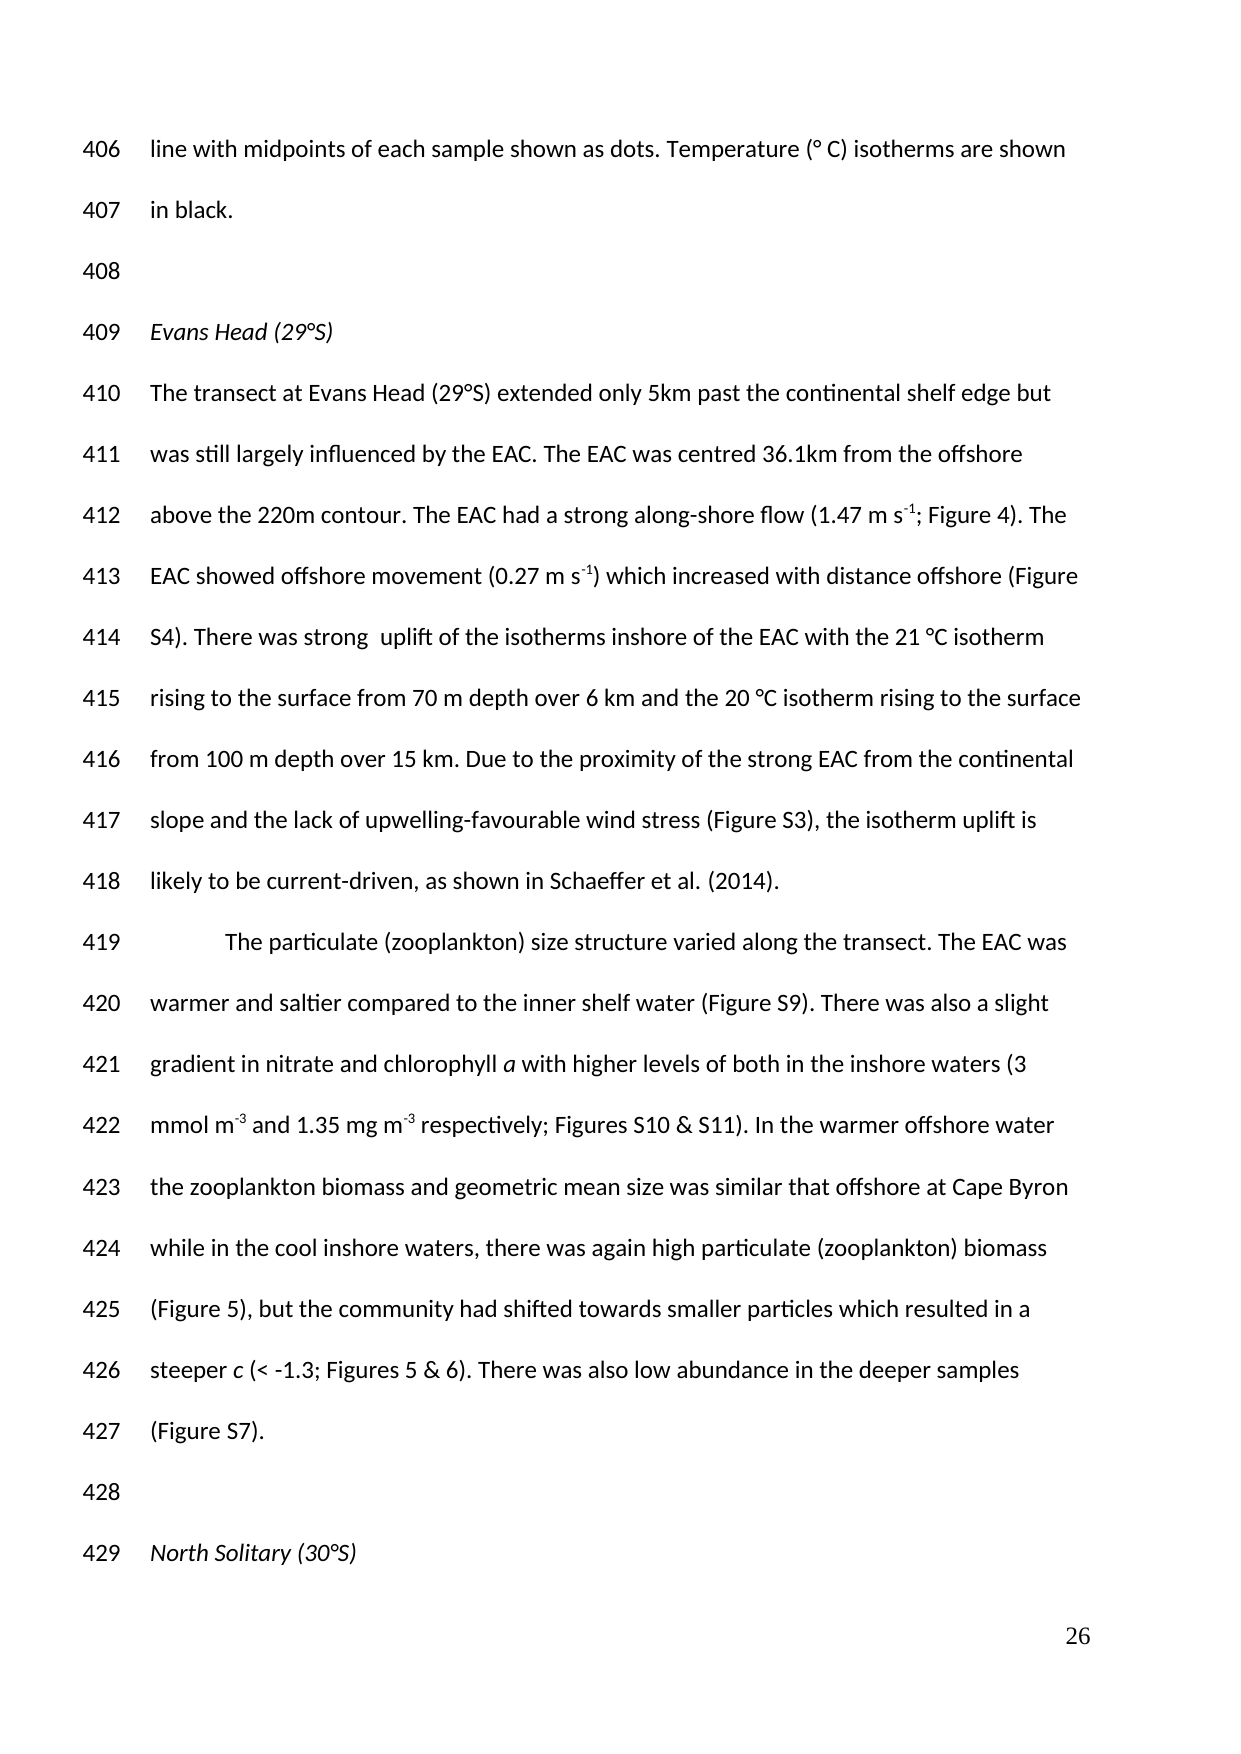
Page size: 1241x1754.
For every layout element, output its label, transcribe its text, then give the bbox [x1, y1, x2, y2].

text The particulate (zooplankton) size structure varied along the transect. The EAC was warmer and saltier compared to the inner shelf water (Figure S9). There was also a slight gradient in nitrate and chlorophyll a with higher levels of both in the inshore waters (3 mmol m-3 and 1.35 mg m-3 respectively; Figures S10 & S11). In the warmer offshore water the zooplankton biomass and geometric mean size was similar that offshore at Cape Byron while in the cool inshore waters, there was again high particulate (zooplankton) biomass (Figure 5), but the community had shifted towards smaller particles which resulted in a steeper c (< -1.3; Figures 5 & 6). There was also low abundance in the deeper samples (Figure S7). [150, 926, 1090, 1445]
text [150, 133, 1090, 224]
text The transect at Evans Head (29°S) extended only 5km past the continental shelf edge but was still largely influenced by the EAC. The EAC was centred 36.1km from the offshore above the 220m contour. The EAC had a strong along-shore flow (1.47 m s-1; Figure 4). The EAC showed offshore movement (0.27 m s-1) which increased with distance offshore (Figure S4). There was strong uplift of the isotherms inshore of the EAC with the 21 °C isotherm rising to the surface from 70 m depth over 6 km and the 20 °C isotherm rising to the surface from 100 m depth over 15 km. Due to the proximity of the strong EAC from the continental slope and the lack of upwelling-favourable wind stress (Figure S3), the isotherm uplift is likely to be current-driven, as shown in Schaeffer et al. (2014). [150, 377, 1090, 896]
text Evans Head (29°S) [150, 316, 1090, 347]
text North Solitary (30°S) [150, 1537, 1090, 1567]
